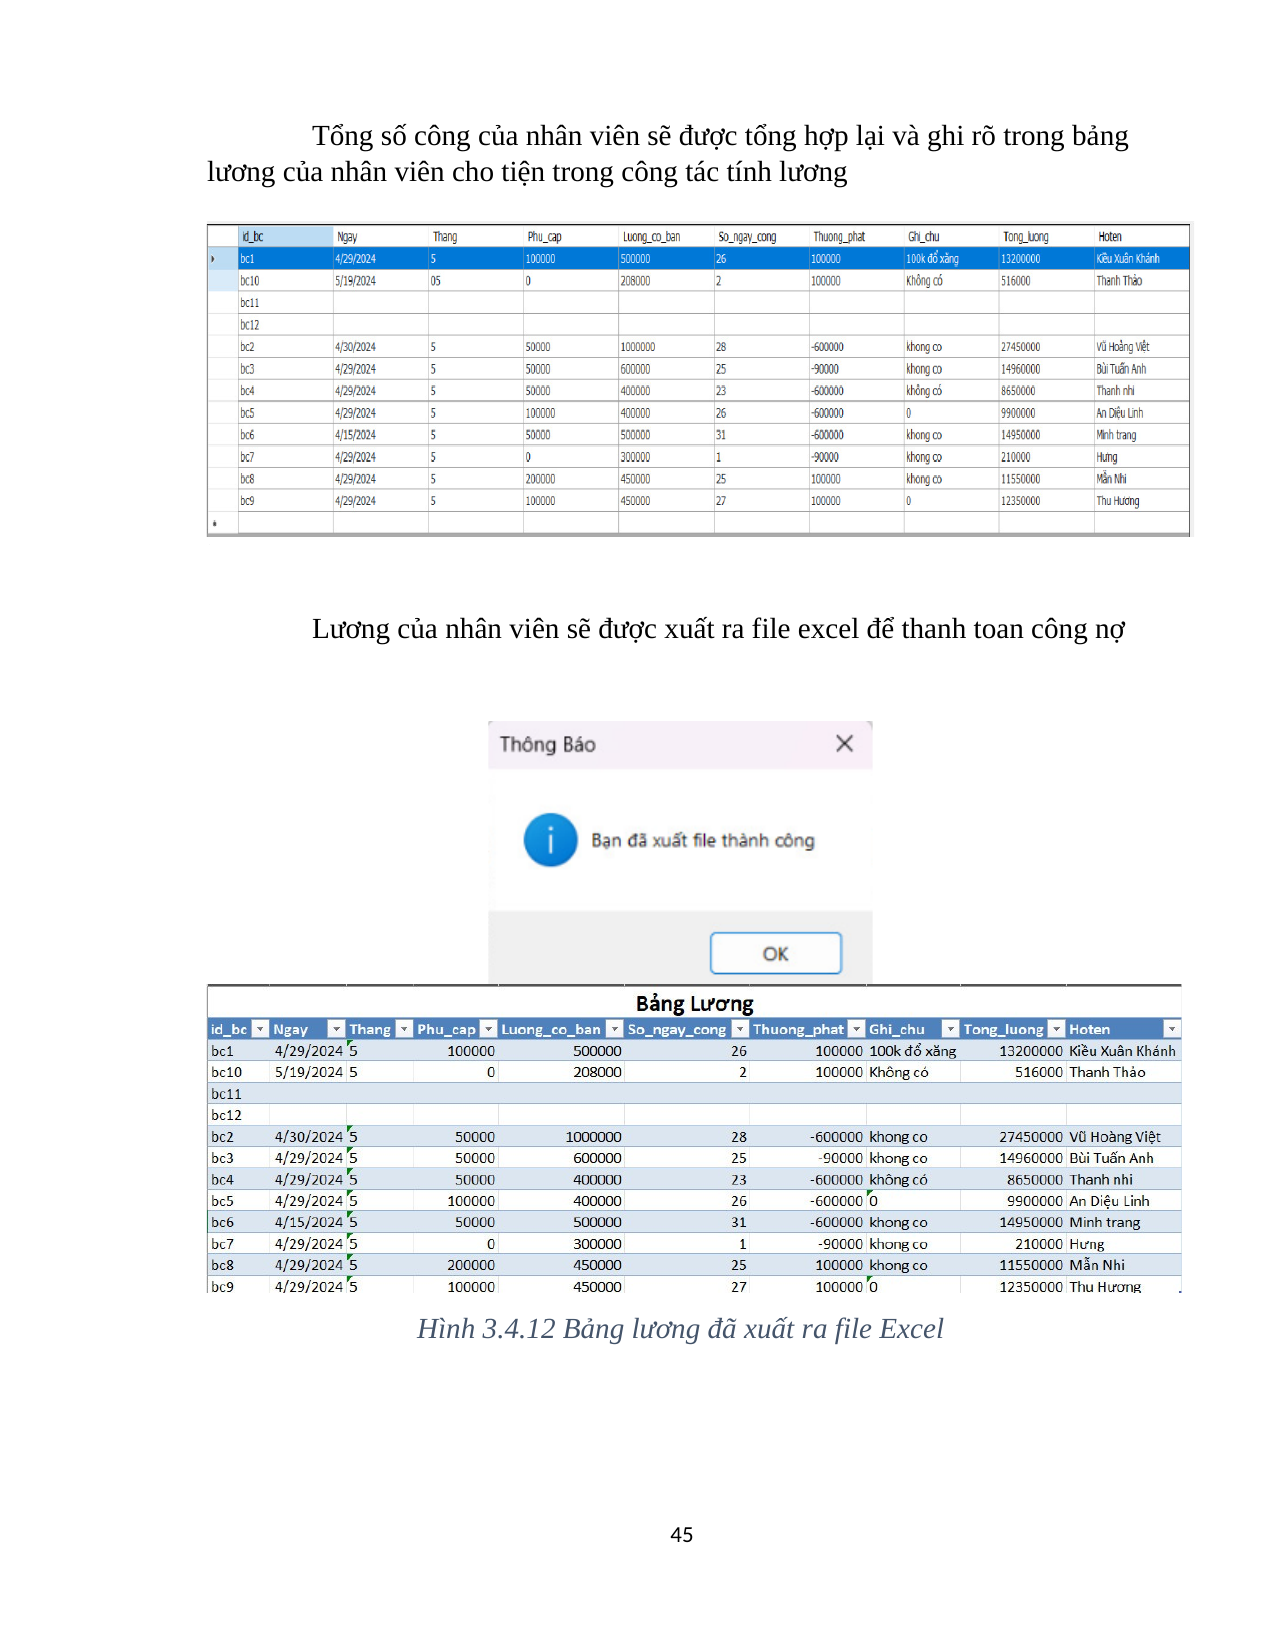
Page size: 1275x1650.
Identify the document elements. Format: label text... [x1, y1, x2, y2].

text Tổng số công của nhân viên sẽ được tổng hợp lại và ghi rõ trong bảng lương của nhân viên cho tiện trong công tác tính lương [207, 118, 1157, 188]
picture [206, 721, 1182, 1293]
text Hình 3.4.12 Bảng lương đã xuất ra file Excel [207, 1311, 1157, 1344]
text Lương của nhân viên sẽ được xuất ra file excel để thanh toan công nợ [207, 611, 1157, 645]
picture [206, 221, 1195, 537]
